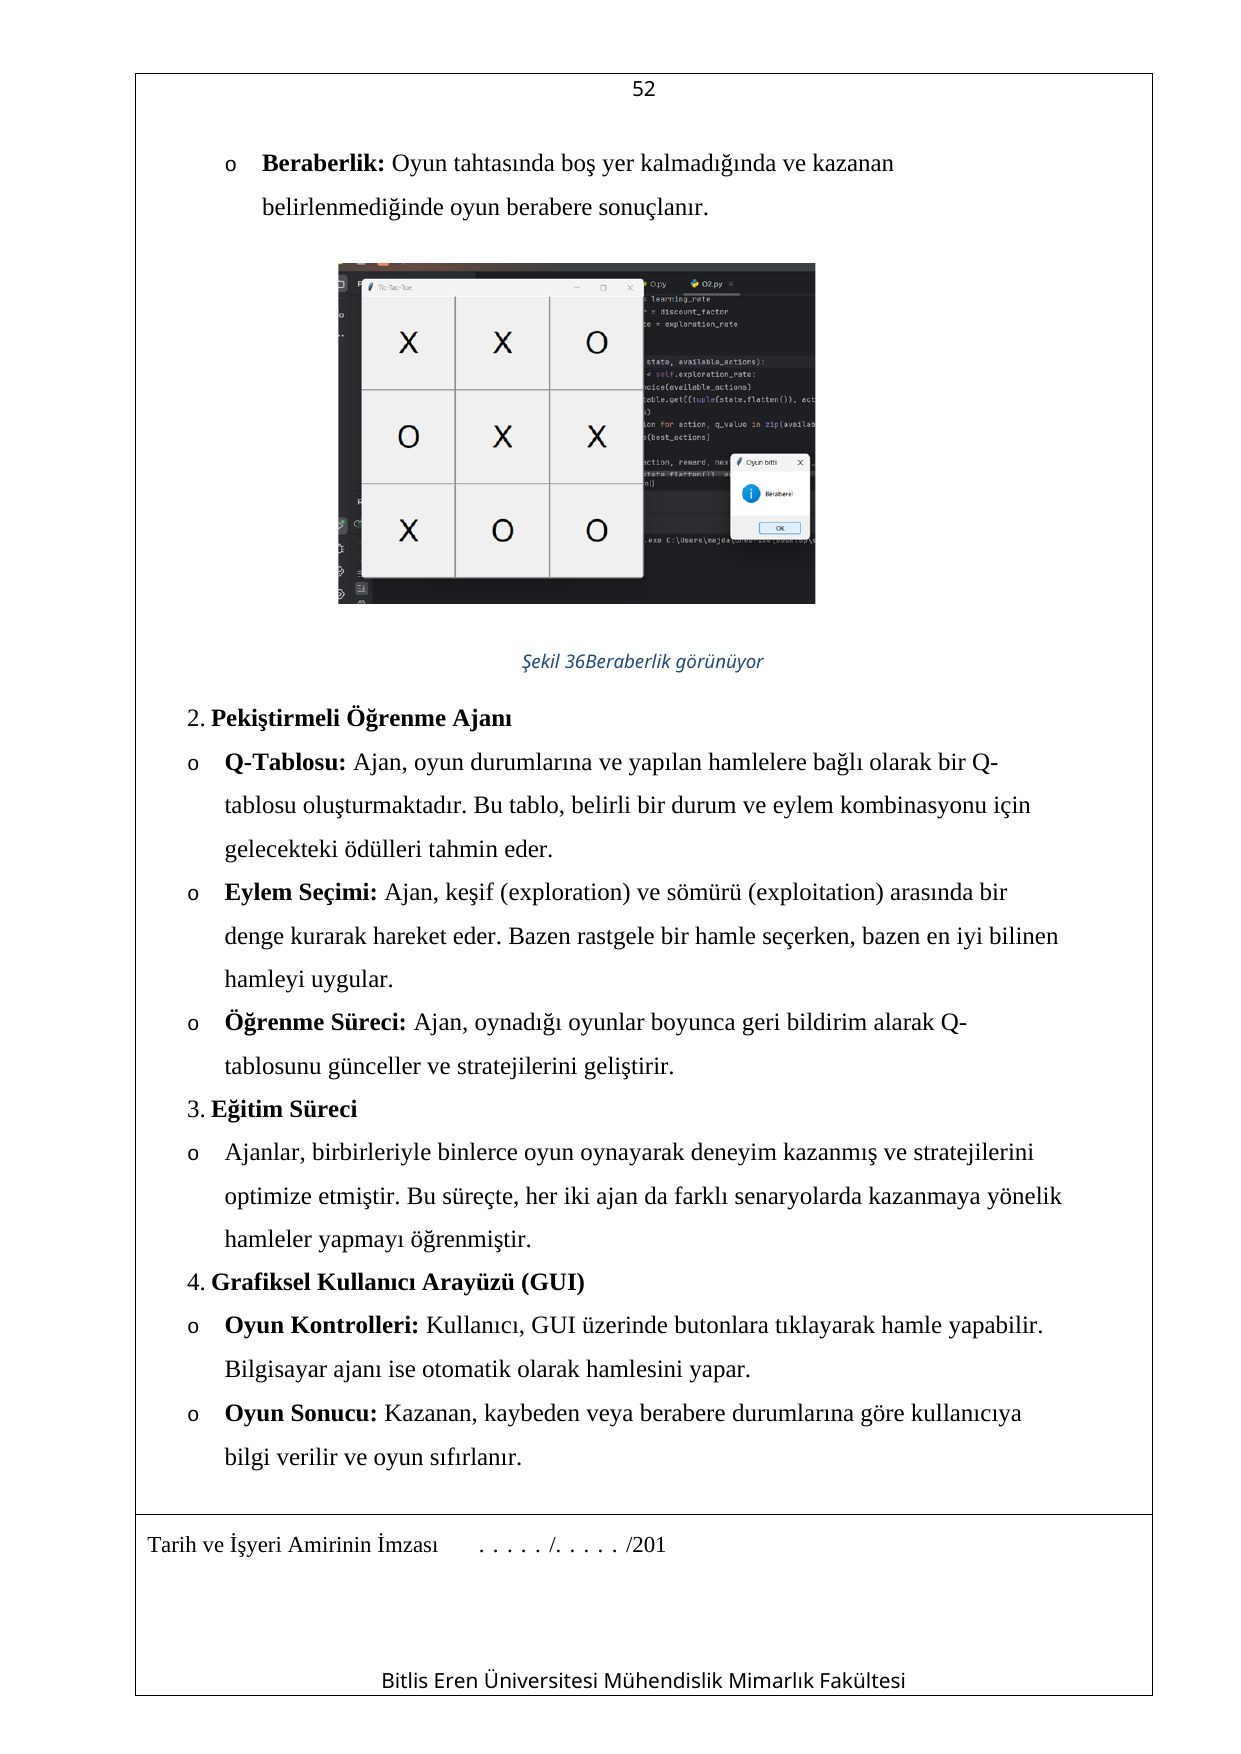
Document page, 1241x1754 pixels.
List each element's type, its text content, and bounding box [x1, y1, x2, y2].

list Eylem Seçimi: Ajan, keşif (exploration) ve sömürü (exploitation) arasında bir denge kurarak hareket eder. Bazen rastgele bir hamle seçerken, bazen en iyi bilinen hamleyi uygular. [187, 877, 1063, 993]
list Eğitim Süreci [187, 1094, 1063, 1123]
list Ajanlar, birbirleriyle binlerce oyun oynayarak deneyim kazanmış ve stratejilerini optimize etmiştir. Bu süreçte, her iki ajan da farklı senaryolarda kazanmaya yönelik hamleler yapmayı öğrenmiştir. [187, 1137, 1063, 1253]
list Pekiştirmeli Öğrenme Ajanı [187, 703, 1063, 732]
text Şekil 36Beraberlik görünüyor [136, 649, 1152, 674]
list Oyun Sonucu: Kazanan, kaybeden veya berabere durumlarına göre kullanıcıya bilgi verilir ve oyun sıfırlanır. [187, 1398, 1063, 1470]
list Q-Tablosu: Ajan, oyun durumlarına ve yapılan hamlelere bağlı olarak bir Q-tablosu oluşturmaktadır. Bu tablo, belirli bir durum ve eylem kombinasyonu için gelecekteki ödülleri tahmin eder. [187, 747, 1063, 862]
picture [338, 263, 816, 604]
list Oyun Kontrolleri: Kullanıcı, GUI üzerinde butonlara tıklayarak hamle yapabilir. Bilgisayar ajanı ise otomatik olarak hamlesini yapar. [187, 1311, 1063, 1383]
table_header Tarih ve İşyeri Amirinin İmzası ...../...../201 [136, 1515, 1152, 1573]
list Beraberlik: Oyun tahtasında boş yer kalmadığında ve kazanan belirlenmediğinde oyun berabere sonuçlanır. [224, 148, 1063, 220]
list Öğrenme Süreci: Ajan, oynadığı oyunlar boyunca geri bildirim alarak Q-tablosunu günceller ve stratejilerini geliştirir. [187, 1007, 1063, 1080]
list Grafiksel Kullanıcı Arayüzü (GUI) [187, 1267, 1063, 1296]
